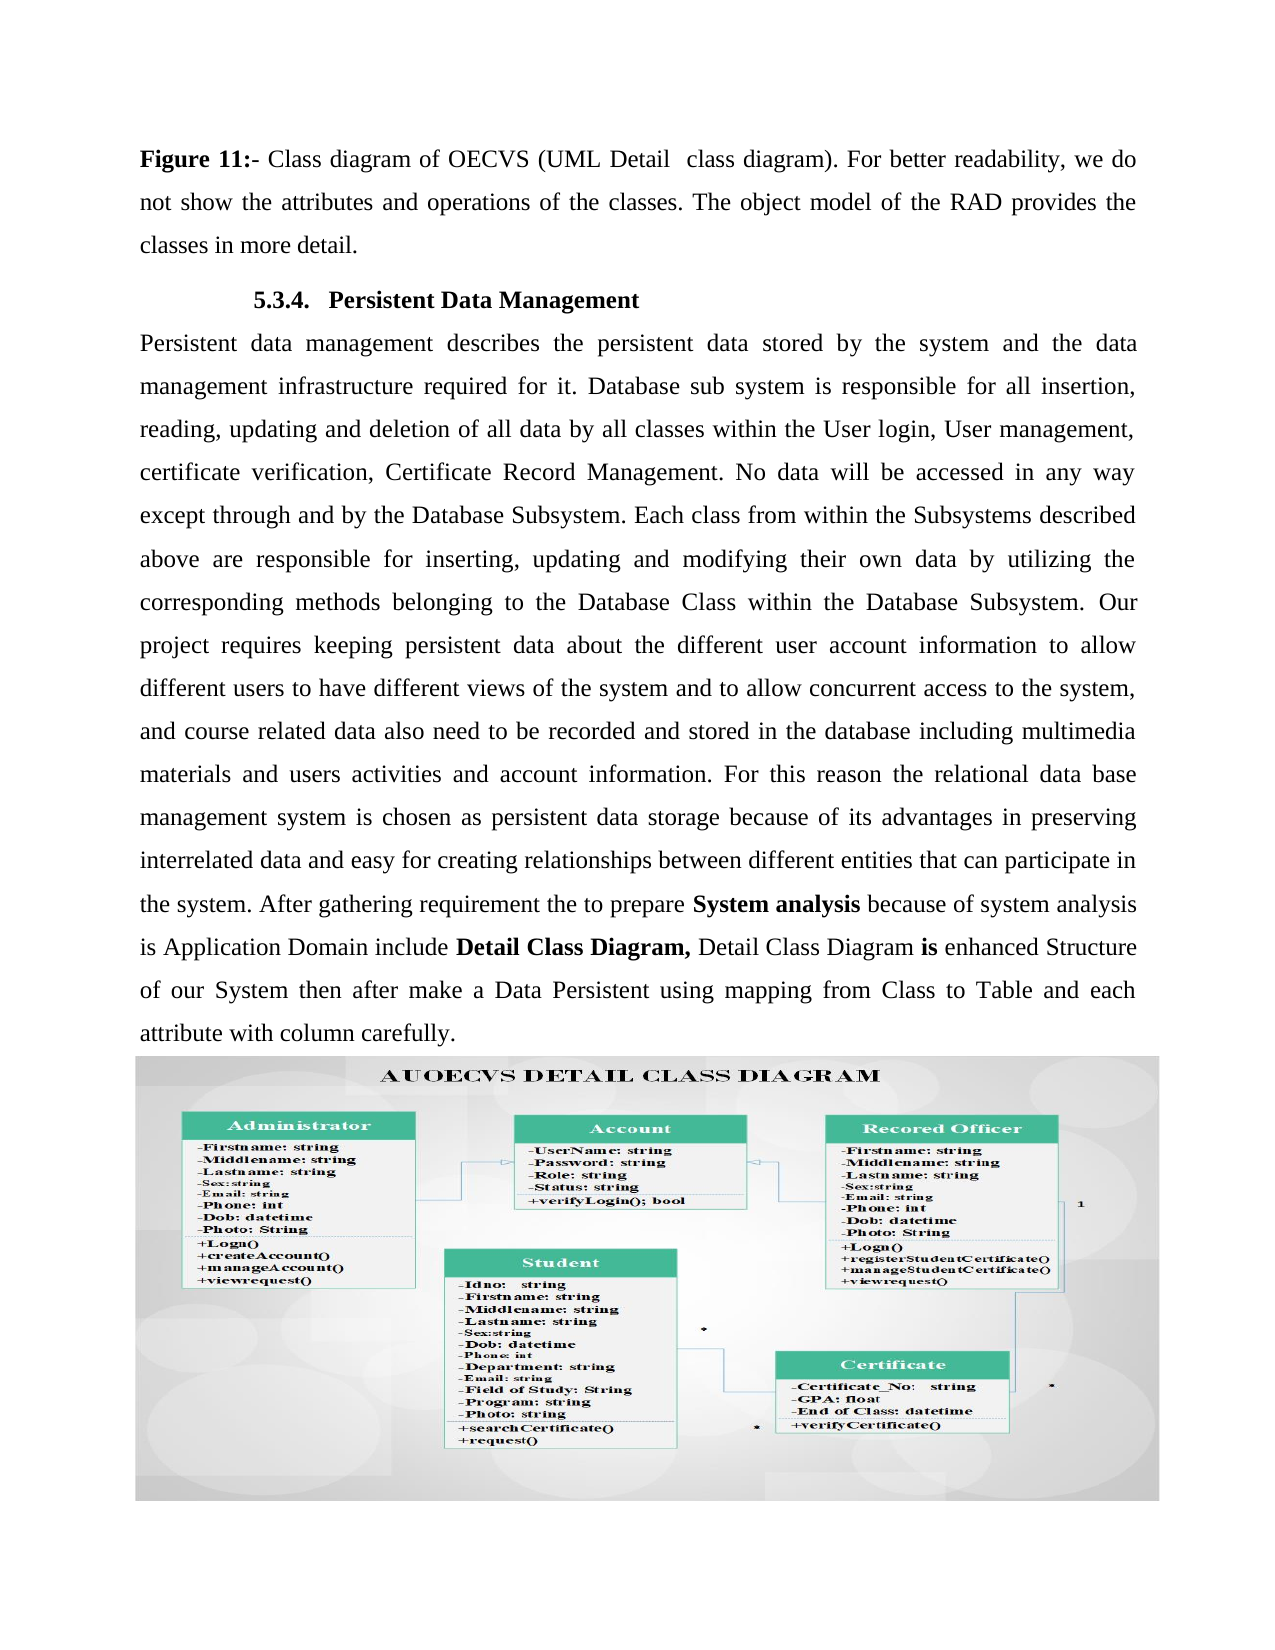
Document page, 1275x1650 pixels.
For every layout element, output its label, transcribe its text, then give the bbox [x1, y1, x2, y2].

text Persistent data management describes the persistent data stored by the system and the data management infrastructure required for it. Database sub system is responsible for all insertion, reading, updating and deletion of all data by all classes within the User login, User management, certificate verification, Certificate Record Management. No data will be accessed in any way except through and by the Database Subsystem. Each class from within the Subsystems described above are responsible for inserting, updating and modifying their own data by utilizing the corresponding methods belonging to the Database Class within the Database Subsystem. Our project requires keeping persistent data about the different user account information to allow different users to have different views of the system and to allow concurrent access to the system, and course related data also need to be recorded and stored in the database including multimedia materials and users activities and account information. For this reason the relational data base management system is chosen as persistent data storage because of its advantages in preserving interrelated data and easy for creating relationships between different entities that can participate in the system. After gathering requirement the to prepare System analysis because of system analysis is Application Domain include Detail Class Diagram, Detail Class Diagram is enhanced Structure of our System then after make a Data Persistent using mapping from Class to Table and each attribute with column carefully. [139, 186, 1137, 905]
text 5.3.4. Persistent Data Management [253, 144, 1137, 172]
picture [134, 914, 1159, 1358]
